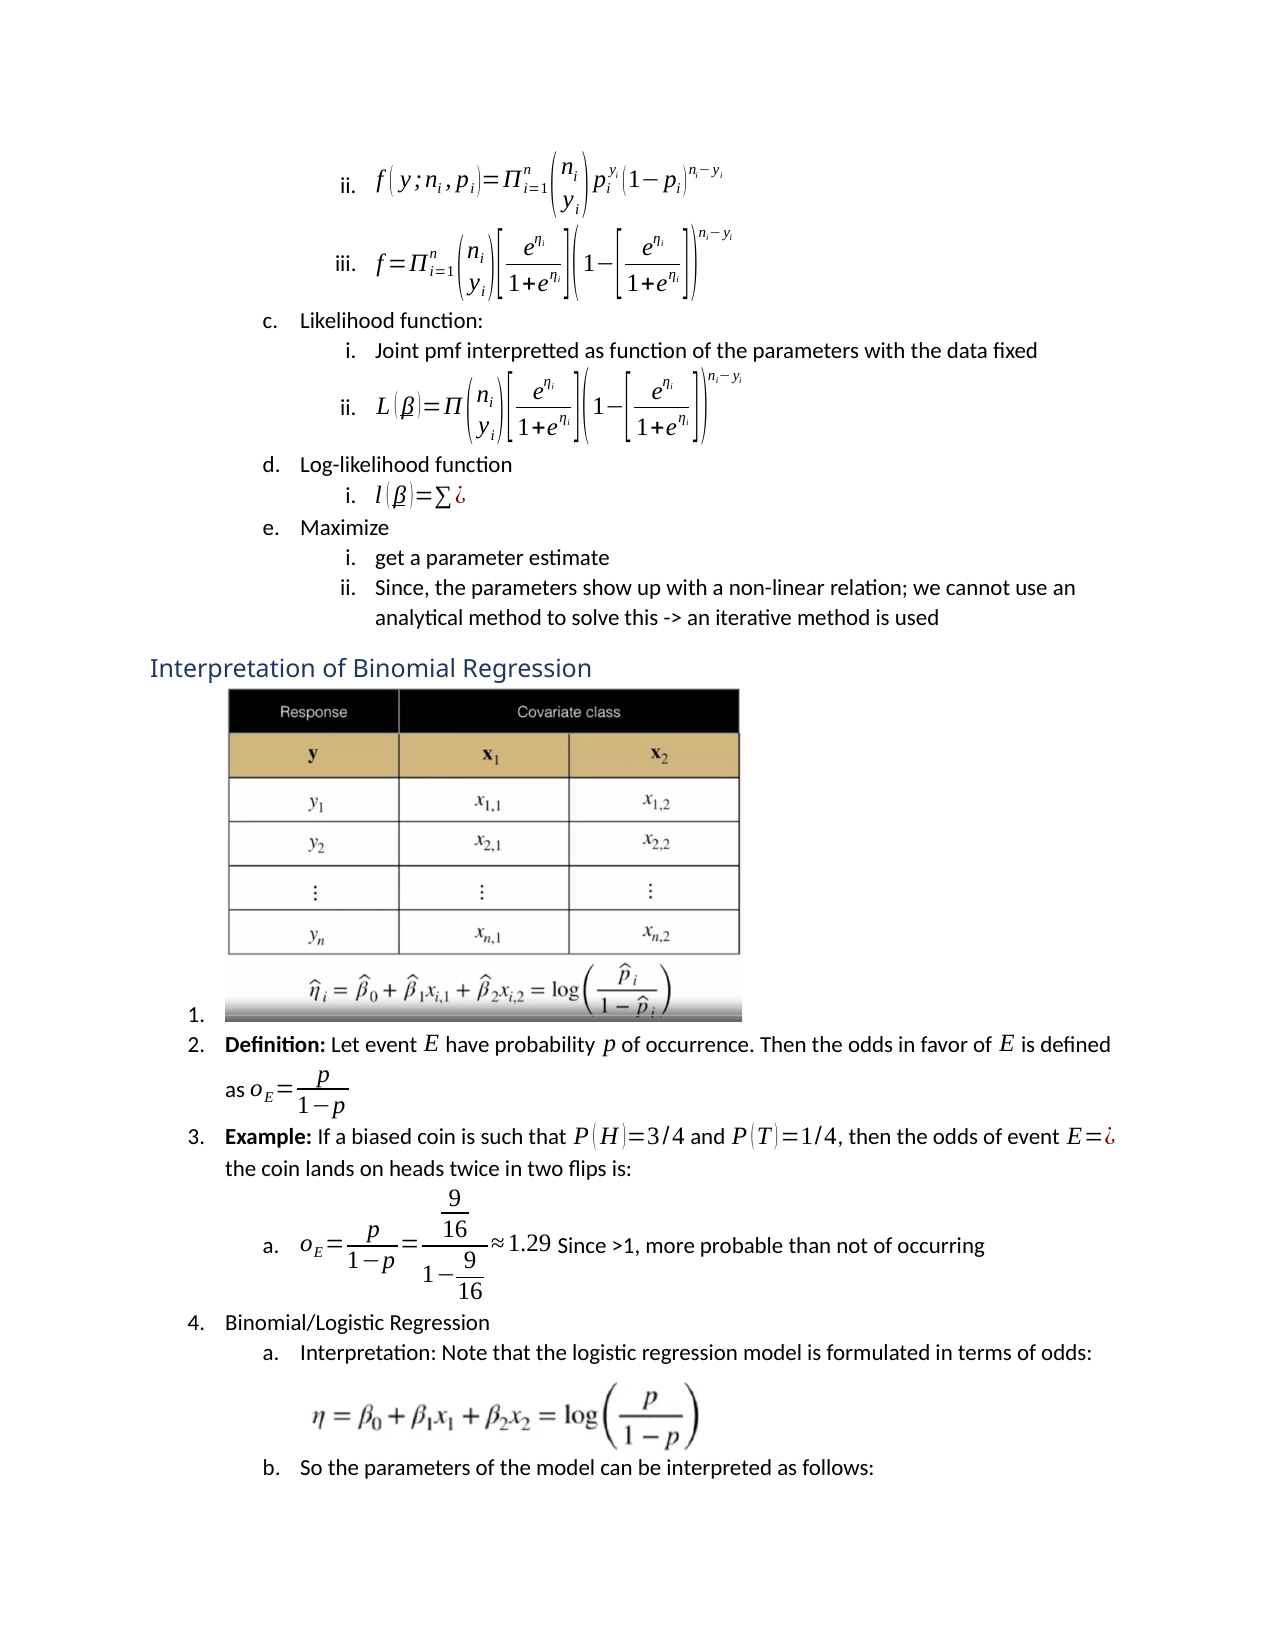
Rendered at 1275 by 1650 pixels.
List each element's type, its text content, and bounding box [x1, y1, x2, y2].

list Maximize [262, 513, 1125, 541]
list Joint pmf interpretted as function of the parameters with the data fixed [356, 336, 1125, 364]
picture [300, 1368, 699, 1452]
list Binomial/Logistic Regression [187, 1308, 1125, 1336]
list Example: If a biased coin is such that and , then the odds of event the coin lands on heads twice in two flips is: [187, 1121, 1125, 1182]
list So the parameters of the model can be interpreted as follows: [262, 1453, 1125, 1481]
subtitle Interpretation of Binomial Regression [150, 650, 1125, 684]
list Log-likelihood function [262, 450, 1125, 478]
list Definition: Let event have probability of occurrence. Then the odds in favor of is defined as [187, 1030, 1125, 1119]
list Since >1, more probable than not of occurring [262, 1184, 1125, 1306]
picture [225, 687, 743, 1022]
list Likelihood function: [262, 306, 1125, 334]
list get a parameter estimate [356, 543, 1125, 571]
list Since, the parameters show up with a non-linear relation; we cannot use an analytical method to solve this -> an iterative method is used [356, 573, 1125, 631]
